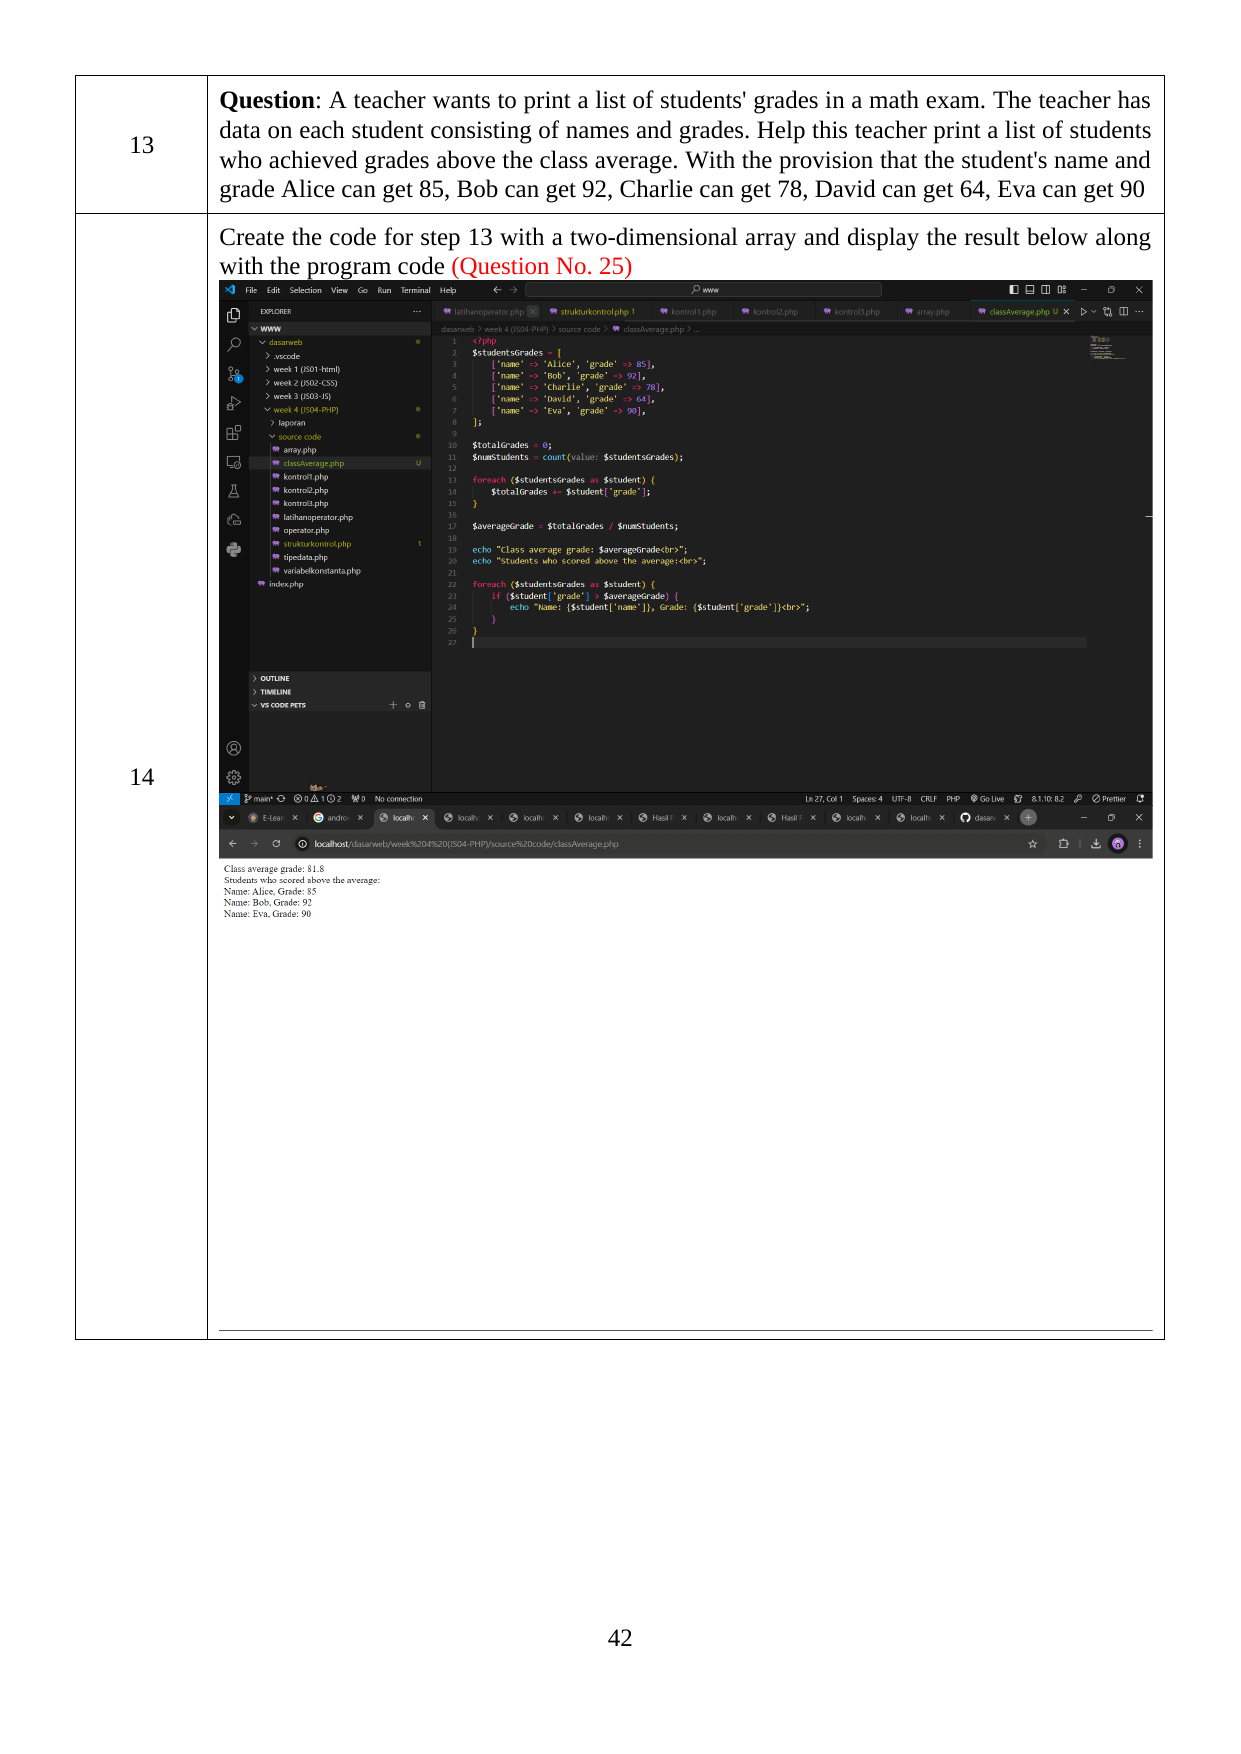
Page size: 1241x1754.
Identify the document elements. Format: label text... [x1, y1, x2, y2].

picture [219, 280, 1153, 1331]
table_cell 14 [76, 214, 207, 1339]
table_cell Question: A teacher wants to print a list of students' grades in a math exam. The teacher has data on each student consisting of names and grades. Help this teacher print a list of students who achieved grades above the class average. With the provision that the student's name and grade Alice can get 85, Bob can get 92, Charlie can get 78, David can get 64, Eva can get 90 [208, 76, 1164, 212]
table_cell 13 [76, 76, 207, 212]
table_cell Create the code for step 13 with a two-dimensional array and display the result below along with the program code (Question No. 25) [208, 214, 1164, 1339]
